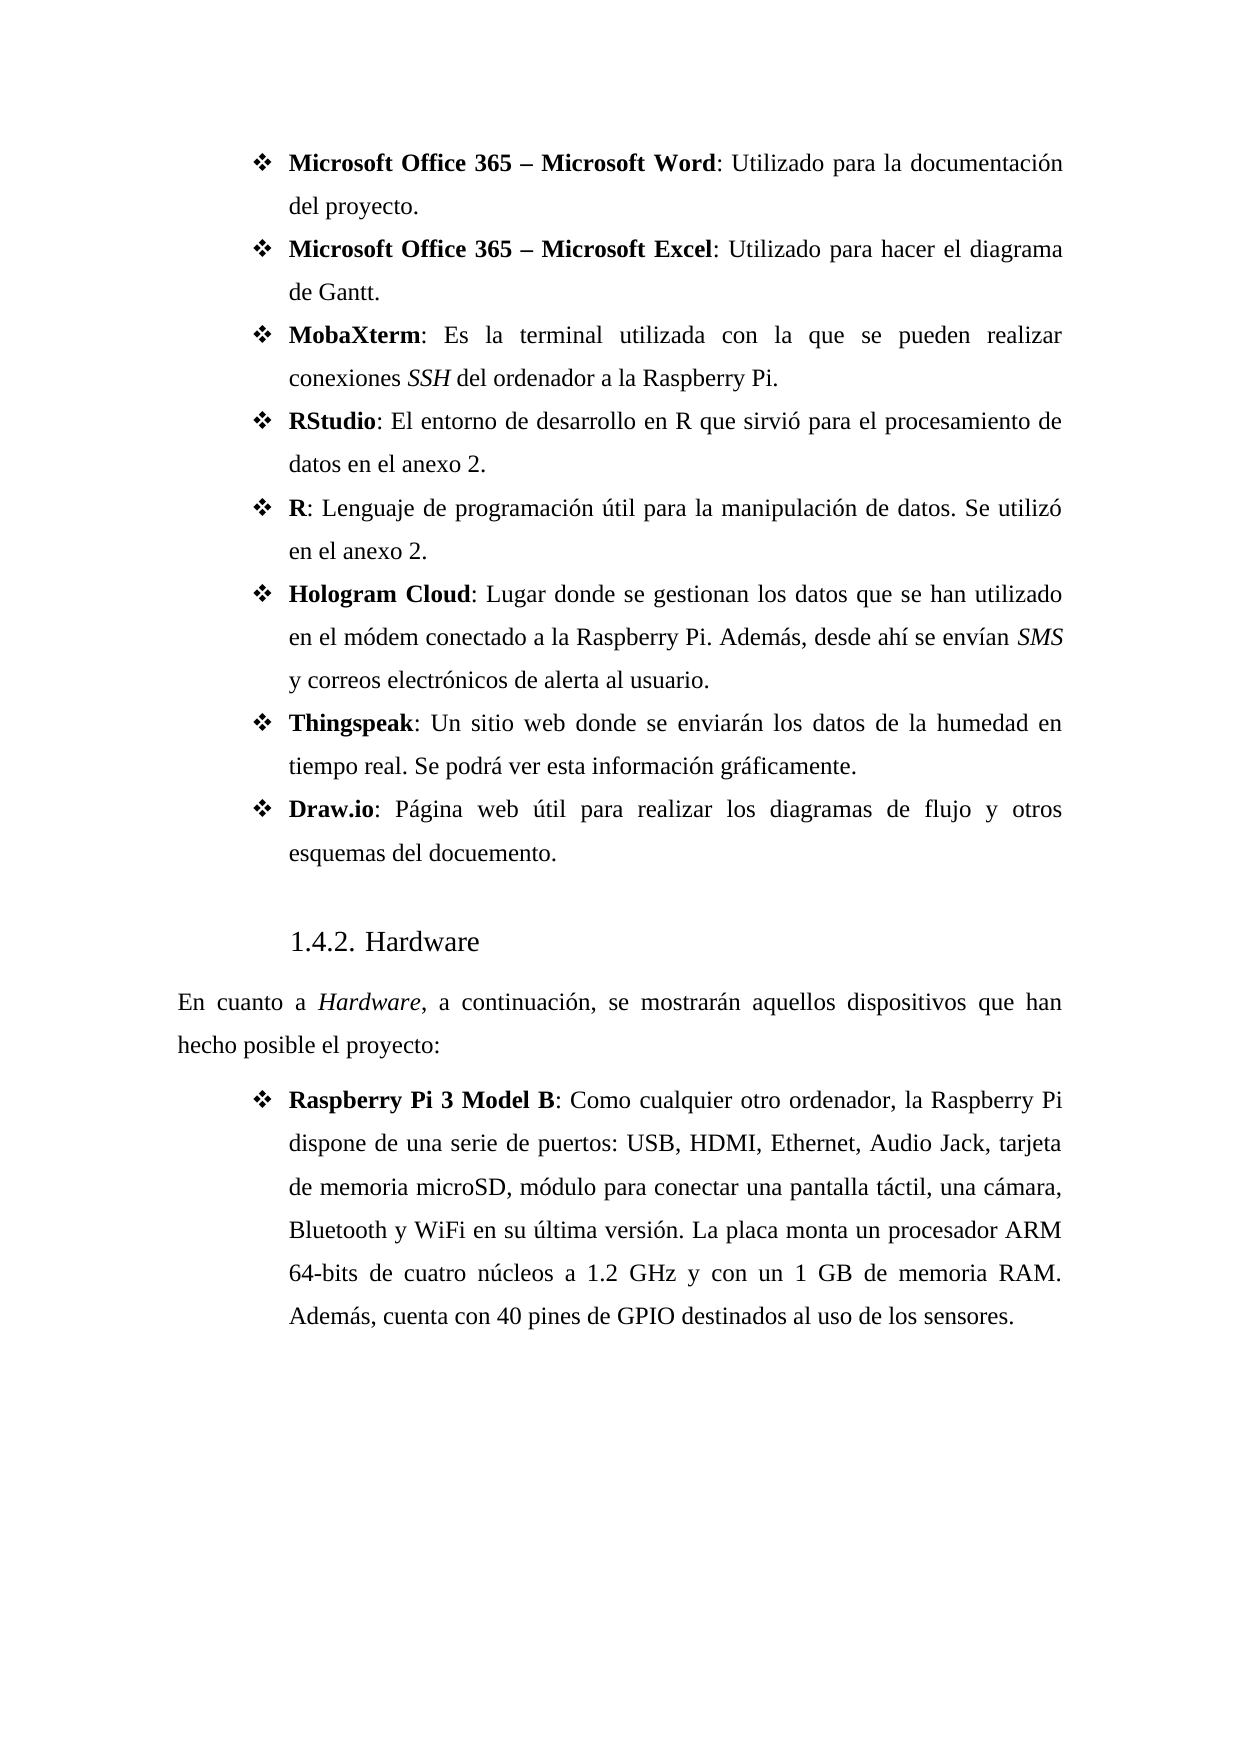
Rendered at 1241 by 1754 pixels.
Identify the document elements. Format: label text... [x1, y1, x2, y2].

list RStudio: El entorno de desarrollo en R que sirvió para el procesamiento de datos en el anexo 2. [251, 406, 1063, 478]
list Hologram Cloud: Lugar donde se gestionan los datos que se han utilizado en el módem conectado a la Raspberry Pi. Además, desde ahí se envían SMS y correos electrónicos de alerta al usuario. [251, 579, 1063, 694]
list Raspberry Pi 3 Model B: Como cualquier otro ordenador, la Raspberry Pi dispone de una serie de puertos: USB, HDMI, Ethernet, Audio Jack, tarjeta de memoria microSD, módulo para conectar una pantalla táctil, una cámara, Bluetooth y WiFi en su última versión. La placa monta un procesador ARM 64-bits de cuatro núcleos a 1.2 GHz y con un 1 GB de memoria RAM. Además, cuenta con 40 pines de GPIO destinados al uso de los sensores. [251, 1085, 1063, 1330]
list Microsoft Office 365 – Microsoft Word: Utilizado para la documentación del proyecto. [251, 148, 1063, 219]
list Thingspeak: Un sitio web donde se enviarán los datos de la humedad en tiempo real. Se podrá ver esta información gráficamente. [251, 708, 1063, 780]
list Draw.io: Página web útil para realizar los diagramas de flujo y otros esquemas del docuemento. [251, 794, 1063, 866]
list MobaXterm: Es la terminal utilizada con la que se pueden realizar conexiones SSH del ordenador a la Raspberry Pi. [251, 320, 1063, 392]
list R: Lenguaje de programación útil para la manipulación de datos. Se utilizó en el anexo 2. [251, 493, 1063, 564]
text En cuanto a Hardware, a continuación, se mostrarán aquellos dispositivos que han hecho posible el proyecto: [177, 987, 1063, 1058]
list Microsoft Office 365 – Microsoft Excel: Utilizado para hacer el diagrama de Gantt. [251, 234, 1063, 306]
list Hardware [290, 924, 1063, 957]
